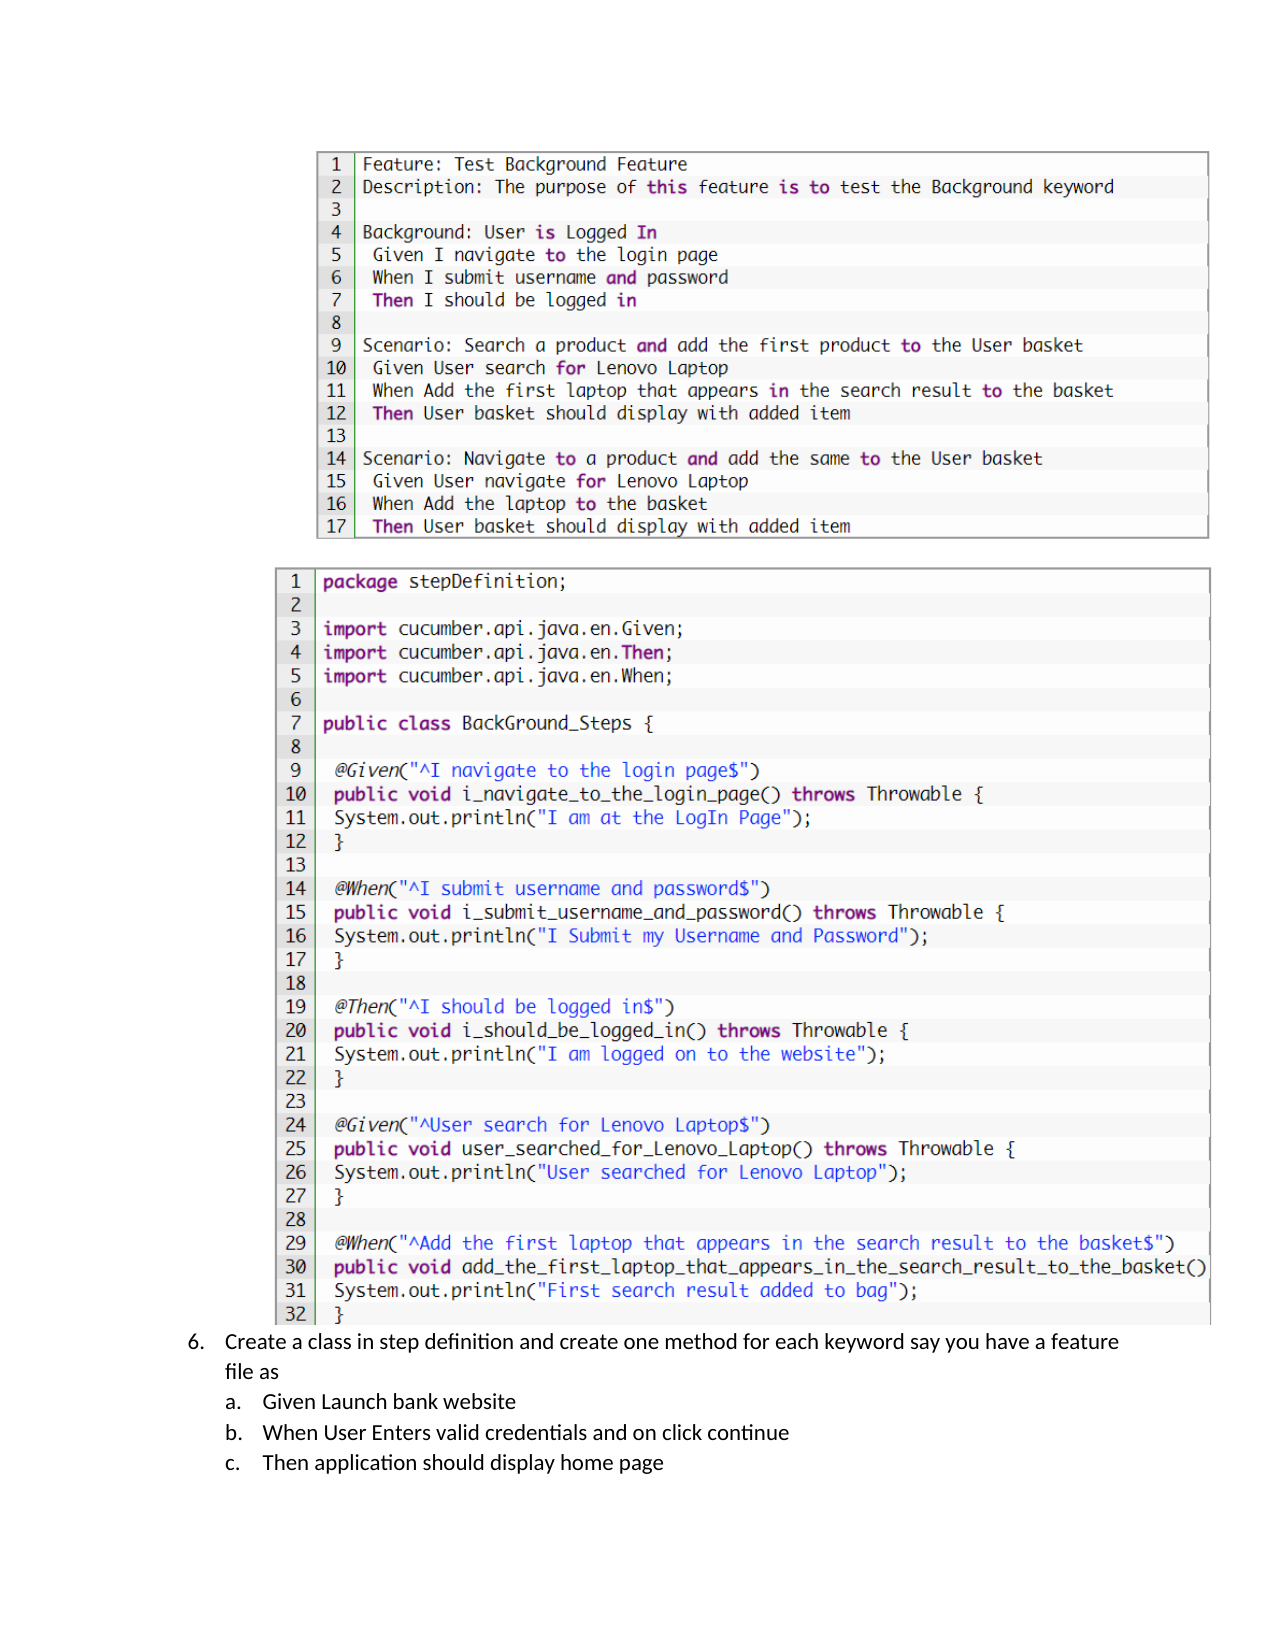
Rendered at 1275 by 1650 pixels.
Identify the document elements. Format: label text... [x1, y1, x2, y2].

picture [262, 547, 1238, 1325]
list Then application should display home page [225, 1448, 1125, 1476]
picture [262, 150, 1238, 546]
list When User Enters valid credentials and on click continue [225, 1418, 1125, 1446]
list Given Launch bank website [225, 1387, 1125, 1416]
list Create a class in step definition and create one method for each keyword say you have a feature file as [187, 1327, 1125, 1385]
